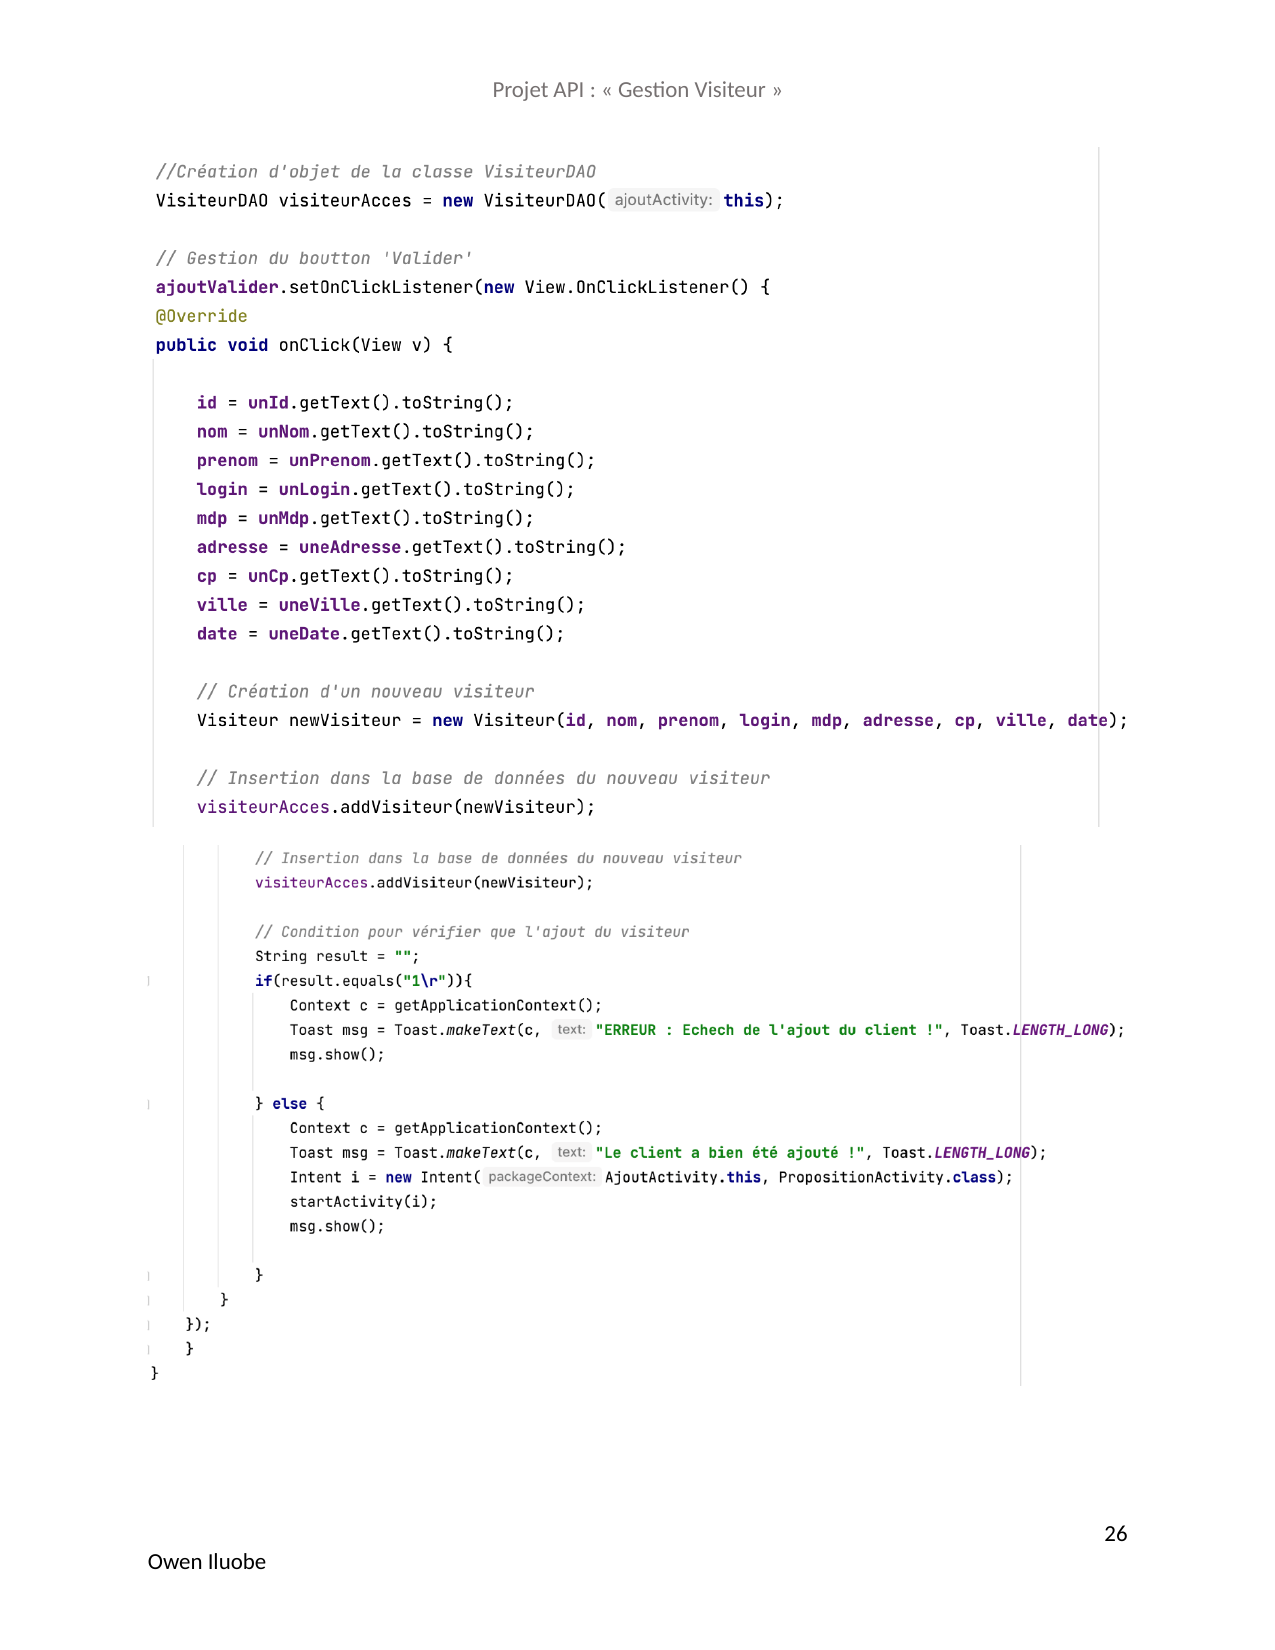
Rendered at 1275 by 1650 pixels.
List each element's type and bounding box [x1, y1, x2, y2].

picture [147, 845, 1128, 1386]
picture [147, 147, 1128, 827]
